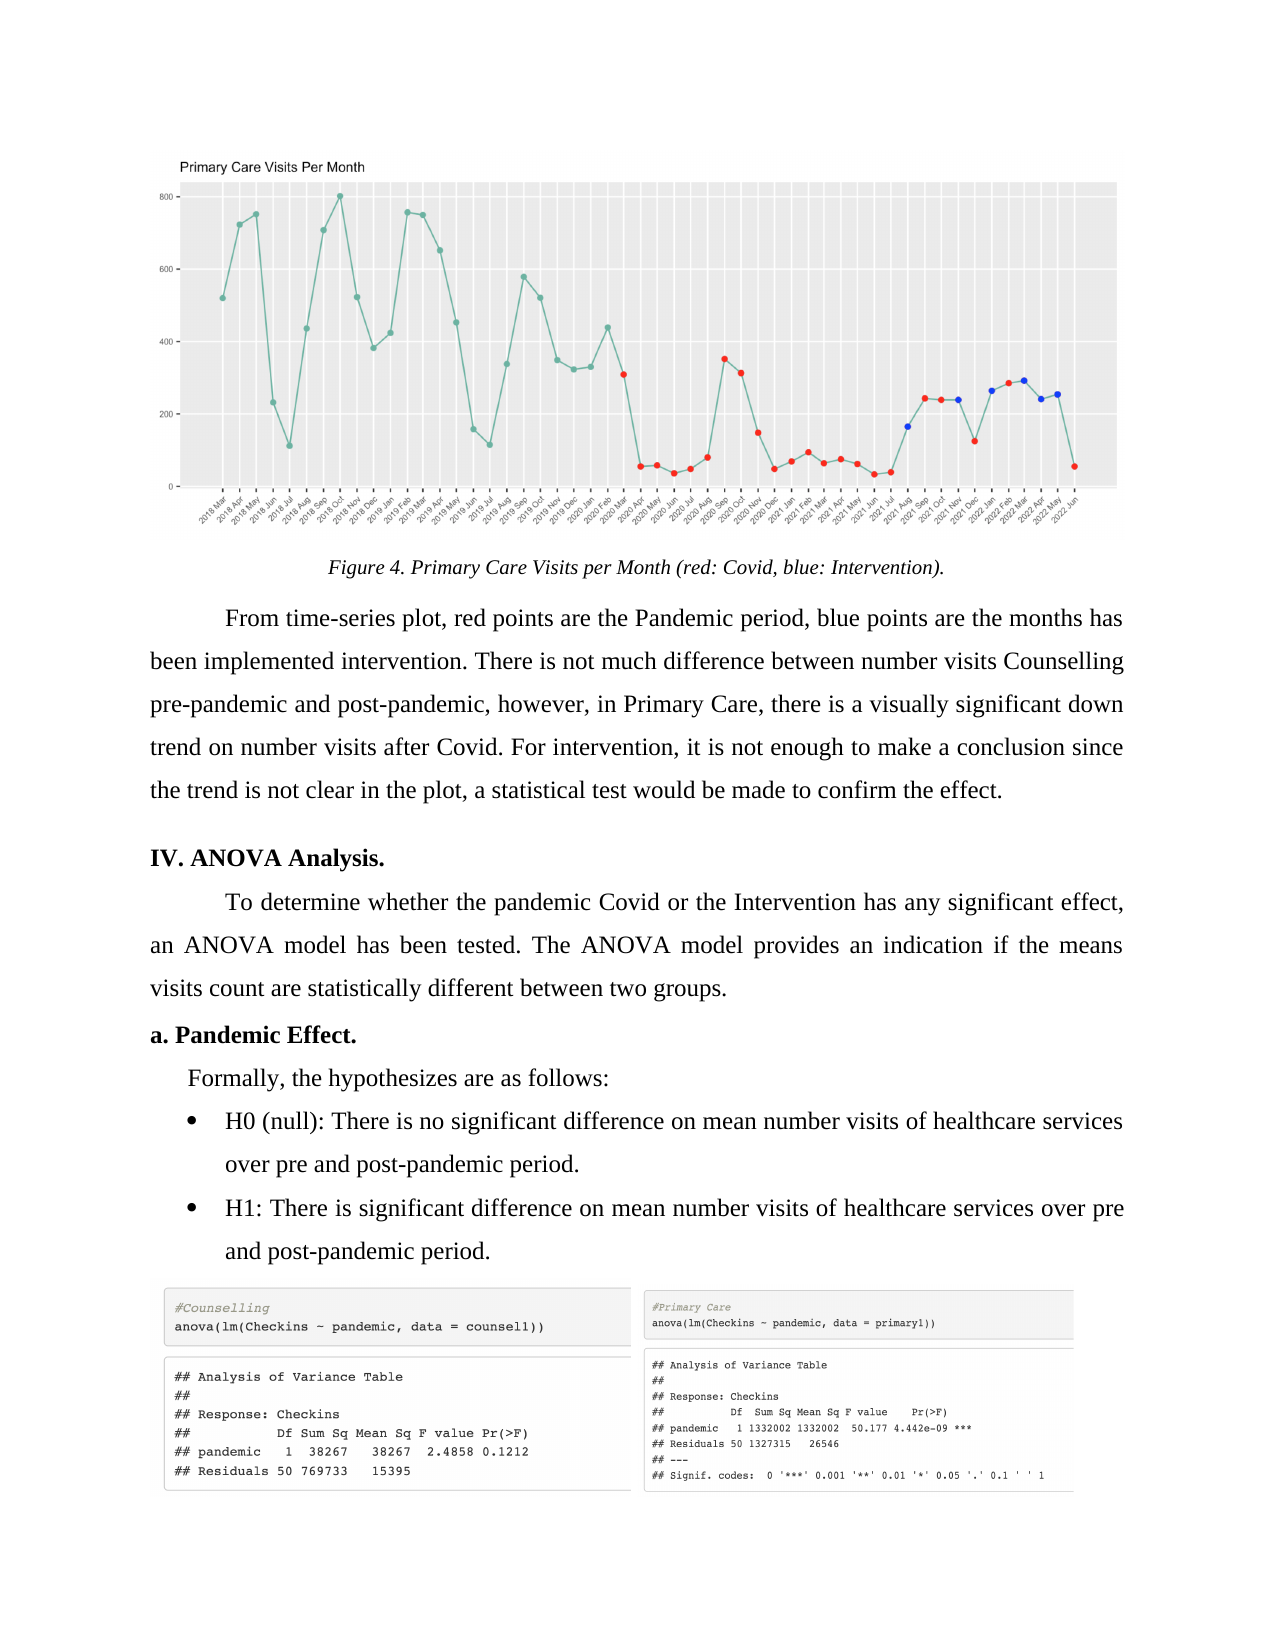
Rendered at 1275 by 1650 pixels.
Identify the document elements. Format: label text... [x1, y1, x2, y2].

picture [150, 1278, 631, 1497]
picture [637, 1284, 1074, 1497]
list H1: There is significant difference on mean number visits of healthcare services over pre and post-pandemic period. [187, 1193, 1125, 1264]
subtitle IV. ANOVA Analysis. [150, 843, 1125, 872]
list H0 (null): There is no significant difference on mean number visits of healthcare services over pre and post-pandemic period. [187, 1106, 1125, 1178]
subtitle a. Pandemic Effect. [150, 1020, 1125, 1049]
text Figure 4. Primary Care Visits per Month (red: Covid, blue: Intervention). [150, 555, 1125, 579]
text From time-series plot, red points are the Pandemic period, blue points are the months has been implemented intervention. There is not much difference between number visits Counselling pre-pandemic and post-pandemic, however, in Primary Care, there is a visually significant down trend on number visits after Covid. For intervention, it is not enough to make a conclusion since the trend is not clear in the plot, a statistical test would be made to confirm the effect. [150, 603, 1125, 804]
picture [150, 150, 1125, 540]
text Formally, the hypothesizes are as follows: [150, 1063, 1125, 1092]
text To determine whether the pandemic Covid or the Intervention has any significant effect, an ANOVA model has been tested. The ANOVA model provides an indication if the means visits count are statistically different between two groups. [150, 887, 1125, 1002]
